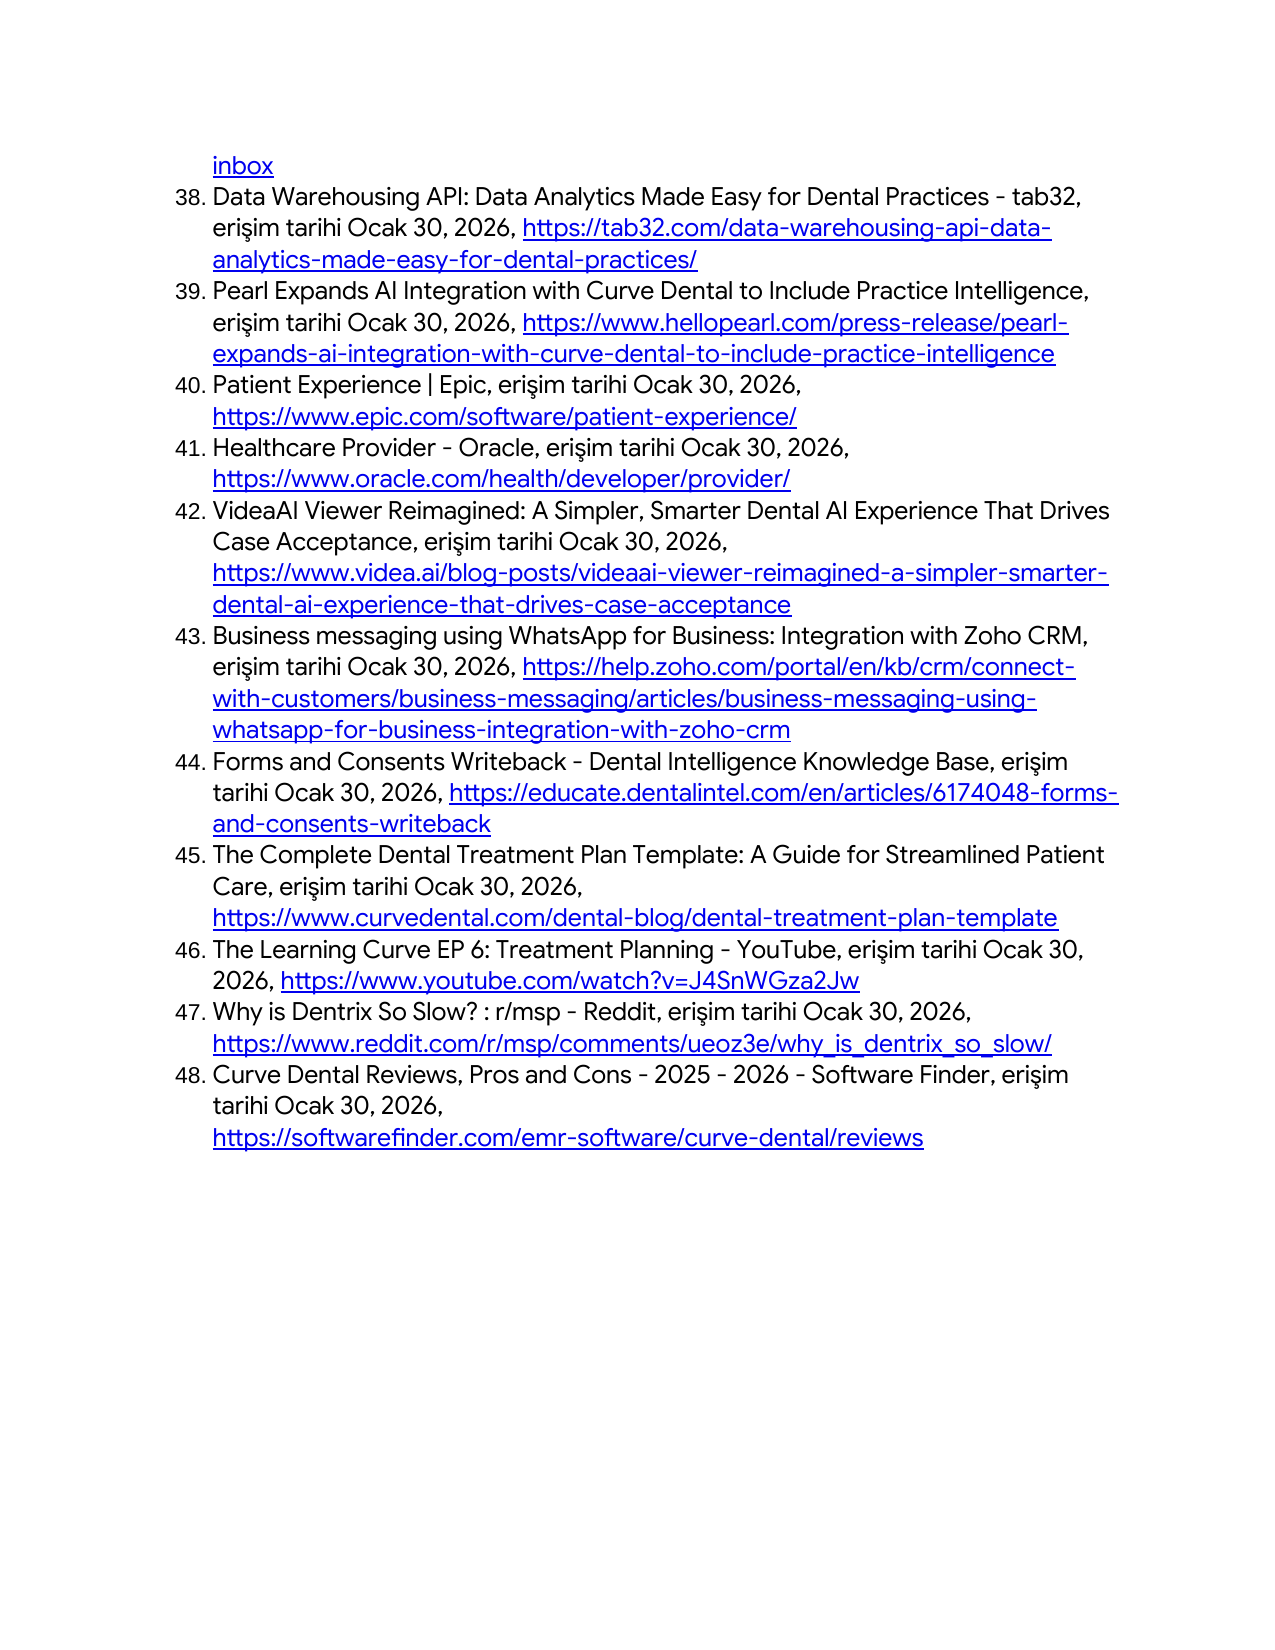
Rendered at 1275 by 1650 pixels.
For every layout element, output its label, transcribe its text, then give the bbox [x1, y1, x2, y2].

list Curve Dental Reviews, Pros and Cons - 2025 - 2026 - Software Finder, erişim tarihi Ocak 30, 2026, https://softwarefinder.com/emr-software/curve-dental/reviews [175, 1059, 1125, 1153]
list The Complete Dental Treatment Plan Template: A Guide for Streamlined Patient Care, erişim tarihi Ocak 30, 2026, https://www.curvedental.com/dental-blog/dental-treatment-plan-template [175, 840, 1125, 934]
list Business messaging using WhatsApp for Business: Integration with Zoho CRM, erişim tarihi Ocak 30, 2026, https://help.zoho.com/portal/en/kb/crm/connect-with-customers/business-messaging/articles/business-messaging-using-whatsapp-for-business-integration-with-zoho-crm [175, 620, 1125, 746]
list VideaAI Viewer Reimagined: A Simpler, Smarter Dental AI Experience That Drives Case Acceptance, erişim tarihi Ocak 30, 2026, https://www.videa.ai/blog-posts/videaai-viewer-reimagined-a-simpler-smarter-dental-ai-experience-that-drives-case-acceptance [175, 495, 1125, 620]
list Patient Experience | Epic, erişim tarihi Ocak 30, 2026, https://www.epic.com/software/patient-experience/ [175, 369, 1125, 432]
list Pearl Expands AI Integration with Curve Dental to Include Practice Intelligence, erişim tarihi Ocak 30, 2026, https://www.hellopearl.com/press-release/pearl-expands-ai-integration-with-curve-dental-to-include-practice-intelligence [175, 275, 1125, 369]
list The Learning Curve EP 6: Treatment Planning - YouTube, erişim tarihi Ocak 30, 2026, https://www.youtube.com/watch?v=J4SnWGza2Jw [175, 934, 1125, 997]
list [175, 150, 1125, 181]
list Healthcare Provider - Oracle, erişim tarihi Ocak 30, 2026, https://www.oracle.com/health/developer/provider/ [175, 432, 1125, 495]
list Why is Dentrix So Slow? : r/msp - Reddit, erişim tarihi Ocak 30, 2026, https://www.reddit.com/r/msp/comments/ueoz3e/why_is_dentrix_so_slow/ [175, 997, 1125, 1059]
list Data Warehousing API: Data Analytics Made Easy for Dental Practices - tab32, erişim tarihi Ocak 30, 2026, https://tab32.com/data-warehousing-api-data-analytics-made-easy-for-dental-practices/ [175, 181, 1125, 275]
list Forms and Consents Writeback - Dental Intelligence Knowledge Base, erişim tarihi Ocak 30, 2026, https://educate.dentalintel.com/en/articles/6174048-forms-and-consents-writeback [175, 746, 1125, 840]
